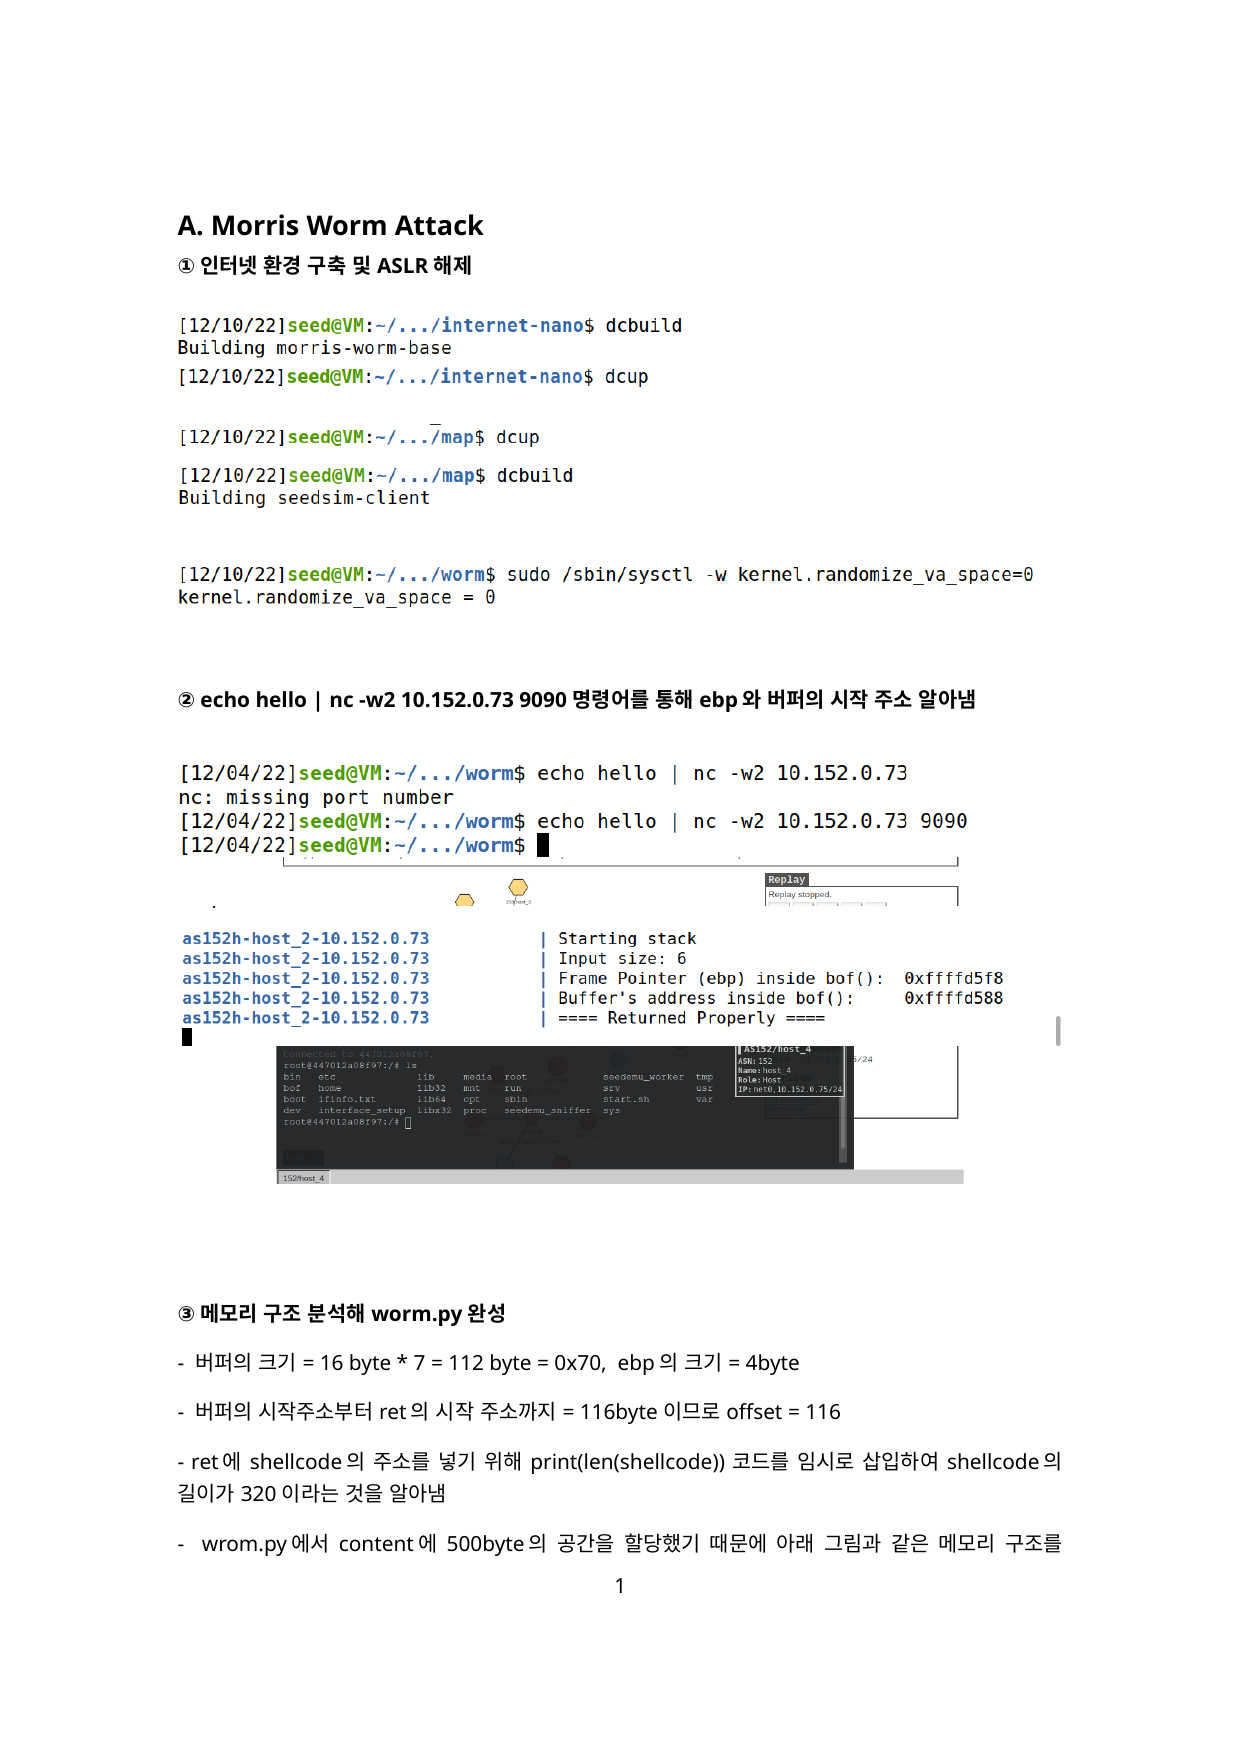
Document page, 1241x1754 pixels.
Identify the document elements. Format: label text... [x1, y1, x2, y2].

text ② echo hello | nc -w2 10.152.0.73 9090 명령어를 통해 ebp와 버퍼의 시작 주소 알아냄 [177, 683, 1063, 713]
picture [177, 464, 1063, 509]
text - 버퍼의 시작주소부터 ret의 시작 주소까지 = 116byte 이므로 offset = 116 [177, 1396, 1063, 1426]
text ① 인터넷 환경 구축 및 ASLR 해제 [177, 249, 1063, 279]
text A. Morris Worm Attack [177, 207, 1063, 243]
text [177, 1527, 1063, 1557]
text ③ 메모리 구조 분석해 worm.py 완성 [177, 1297, 1063, 1327]
picture [177, 366, 1063, 388]
picture [178, 760, 1063, 1184]
text - ret에 shellcode의 주소를 넣기 위해 print(len(shellcode)) 코드를 임시로 삽입하여 shellcode의 길이가 320 이라는 것을 알아냄 [177, 1445, 1063, 1508]
text - 버퍼의 크기 = 16 byte * 7 = 112 byte = 0x70, ebp의 크기 = 4byte [177, 1346, 1063, 1377]
picture [177, 315, 1063, 358]
picture [177, 424, 1063, 449]
picture [177, 563, 1063, 610]
